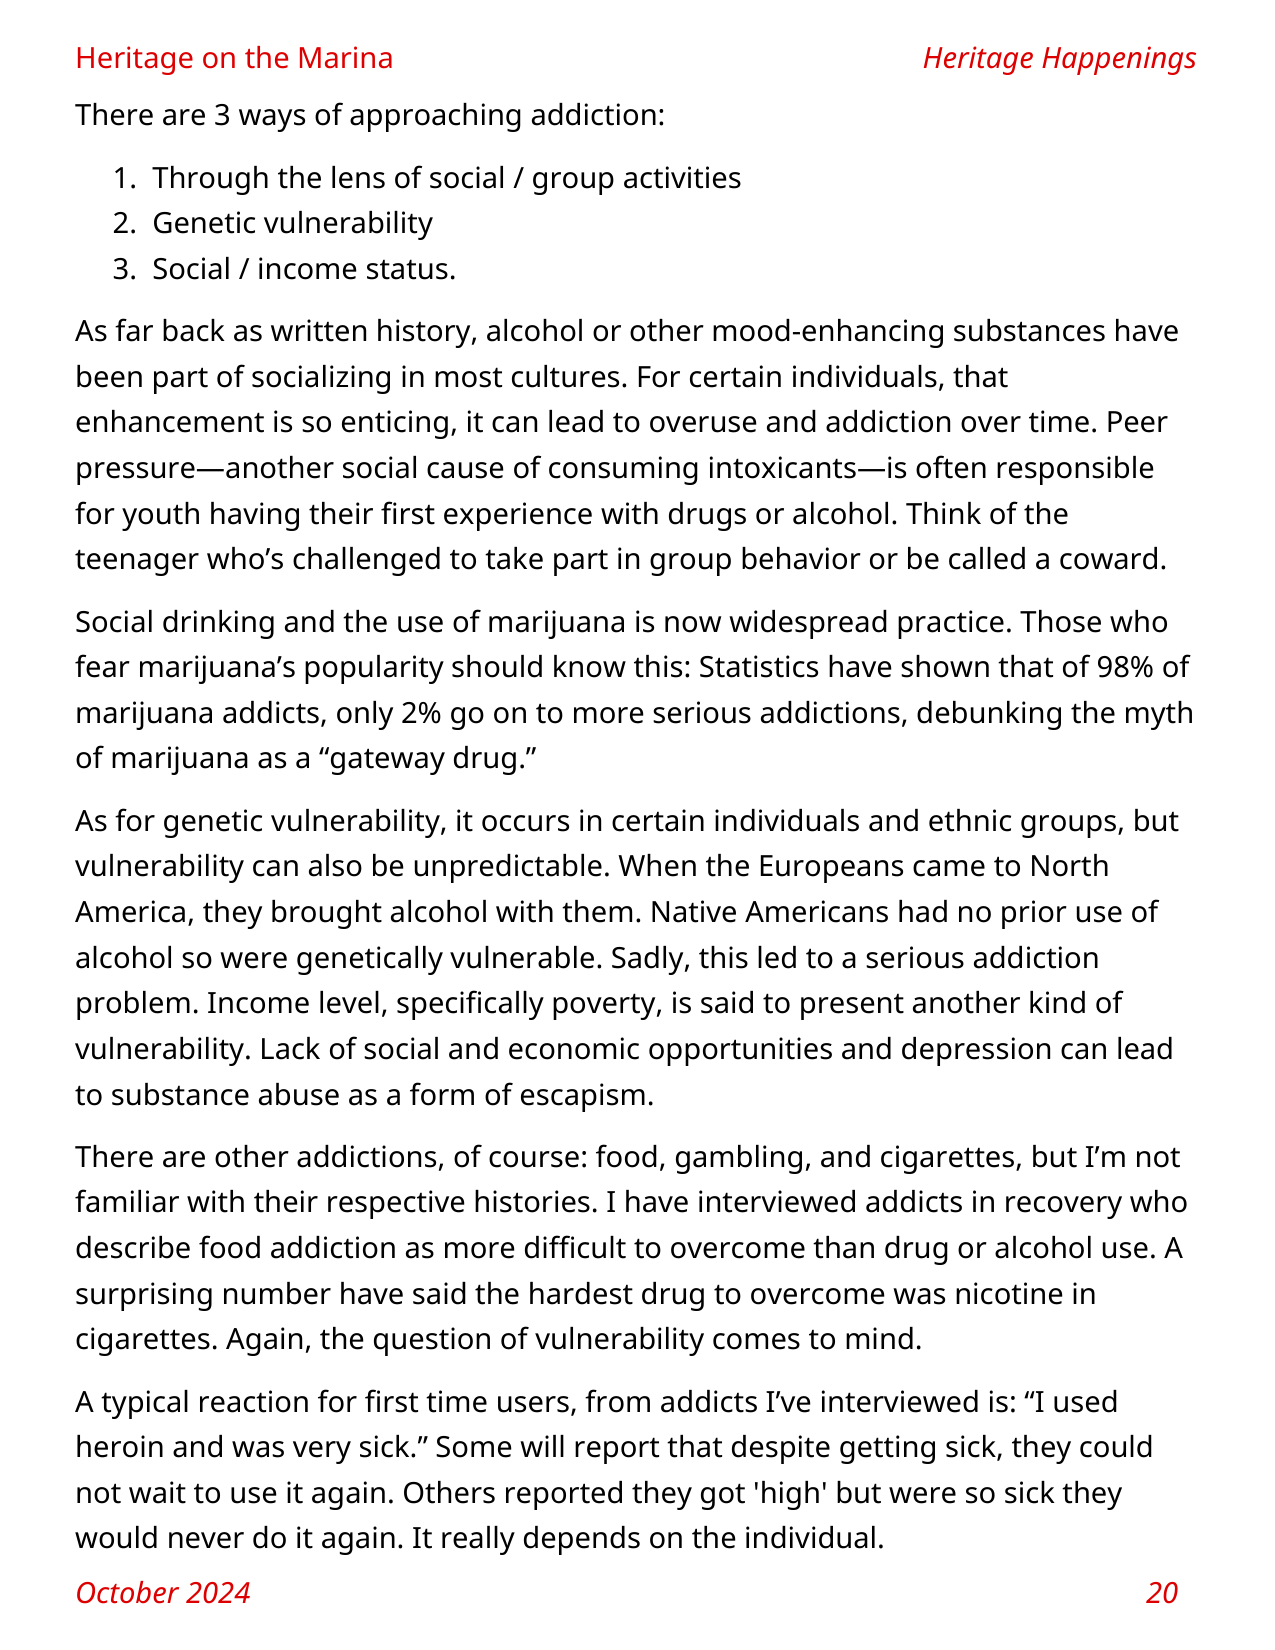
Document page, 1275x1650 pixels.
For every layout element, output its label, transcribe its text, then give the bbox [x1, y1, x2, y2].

text As for genetic vulnerability, it occurs in certain individuals and ethnic groups, but vulnerability can also be unpredictable. When the Europeans came to North America, they brought alcohol with them. Native Americans had no prior use of alcohol so were genetically vulnerable. Sadly, this led to a serious addiction problem. Income level, specifically poverty, is said to present another kind of vulnerability. Lack of social and economic opportunities and depression can lead to substance abuse as a form of escapism. [75, 800, 1200, 1113]
text As far back as written history, alcohol or other mood-enhancing substances have been part of socializing in most cultures. For certain individuals, that enhancement is so enticing, it can lead to overuse and addiction over time. Peer pressure—another social cause of consuming intoxicants—is often responsible for youth having their first experience with drugs or alcohol. Think of the teenager who’s challenged to take part in group behavior or be called a coward. [75, 311, 1200, 578]
text There are 3 ways of approaching addiction: [75, 95, 1200, 134]
text There are other addictions, of course: food, gambling, and cigarettes, but I’m not familiar with their respective histories. I have interviewed addicts in recovery who describe food addiction as more difficult to overcome than drug or alcohol use. A surprising number have said the hardest drug to overcome was nicotine in cigarettes. Again, the question of vulnerability comes to mind. [75, 1136, 1200, 1358]
text A typical reaction for first time users, from addicts I’ve interviewed is: “I used heroin and was very sick.” Some will report that despite getting sick, they could not wait to use it again. Others reported they got 'high' but were so sick they would never do it again. It really depends on the individual. [75, 1381, 1200, 1557]
list Genetic vulnerability [112, 203, 1200, 242]
text Social drinking and the use of marijuana is now widespread practice. Those who fear marijuana’s popularity should know this: Statistics have shown that of 98% of marijuana addicts, only 2% go on to more serious addictions, debunking the myth of marijuana as a “gateway drug.” [75, 601, 1200, 777]
list Social / income status. [112, 248, 1200, 288]
list Through the lens of social / group activities [112, 157, 1200, 197]
